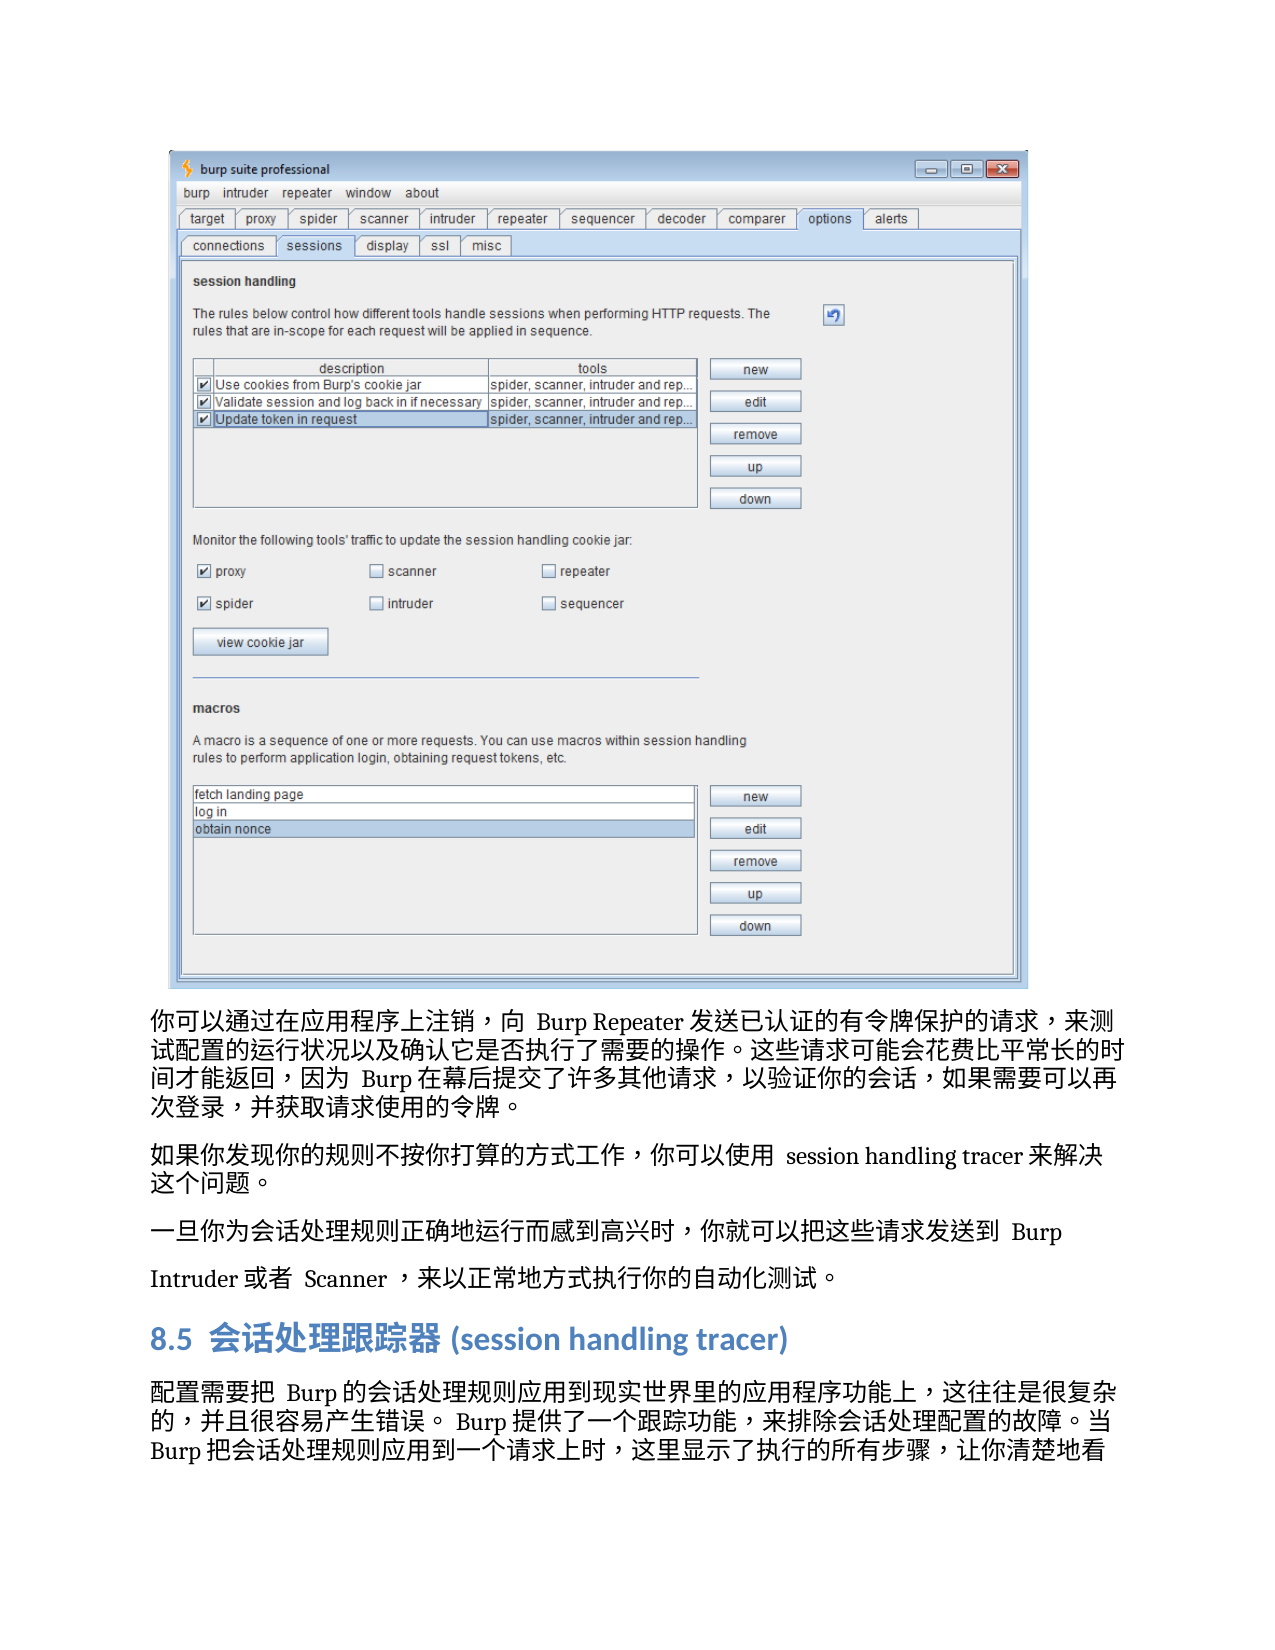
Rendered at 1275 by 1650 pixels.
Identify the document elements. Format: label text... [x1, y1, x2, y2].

text 你可以通过在应用程序上注销，向 Burp Repeater 发送已认证的有令牌保护的请求，来测试配置的运行状况以及确认它是否执行了需要的操作。这些请求可能会花费比平常长的时间才能返回，因为 Burp 在幕后提交了许多其他请求，以验证你的会话，如果需要可以再次登录，并获取请求使用的令牌。 [150, 1008, 1125, 1123]
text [150, 1379, 1125, 1465]
picture [168, 150, 1029, 989]
text Intruder 或者 Scanner ，来以正常地方式执行你的自动化测试。 [150, 1265, 1125, 1294]
text 如果你发现你的规则不按你打算的方式工作，你可以使用 session handling tracer 来解决这个问题。 [150, 1142, 1125, 1199]
subtitle 8.5 会话处理跟踪器 (session handling tracer) [150, 1315, 1125, 1360]
text 一旦你为会话处理规则正确地运行而感到高兴时，你就可以把这些请求发送到 Burp [150, 1218, 1125, 1247]
